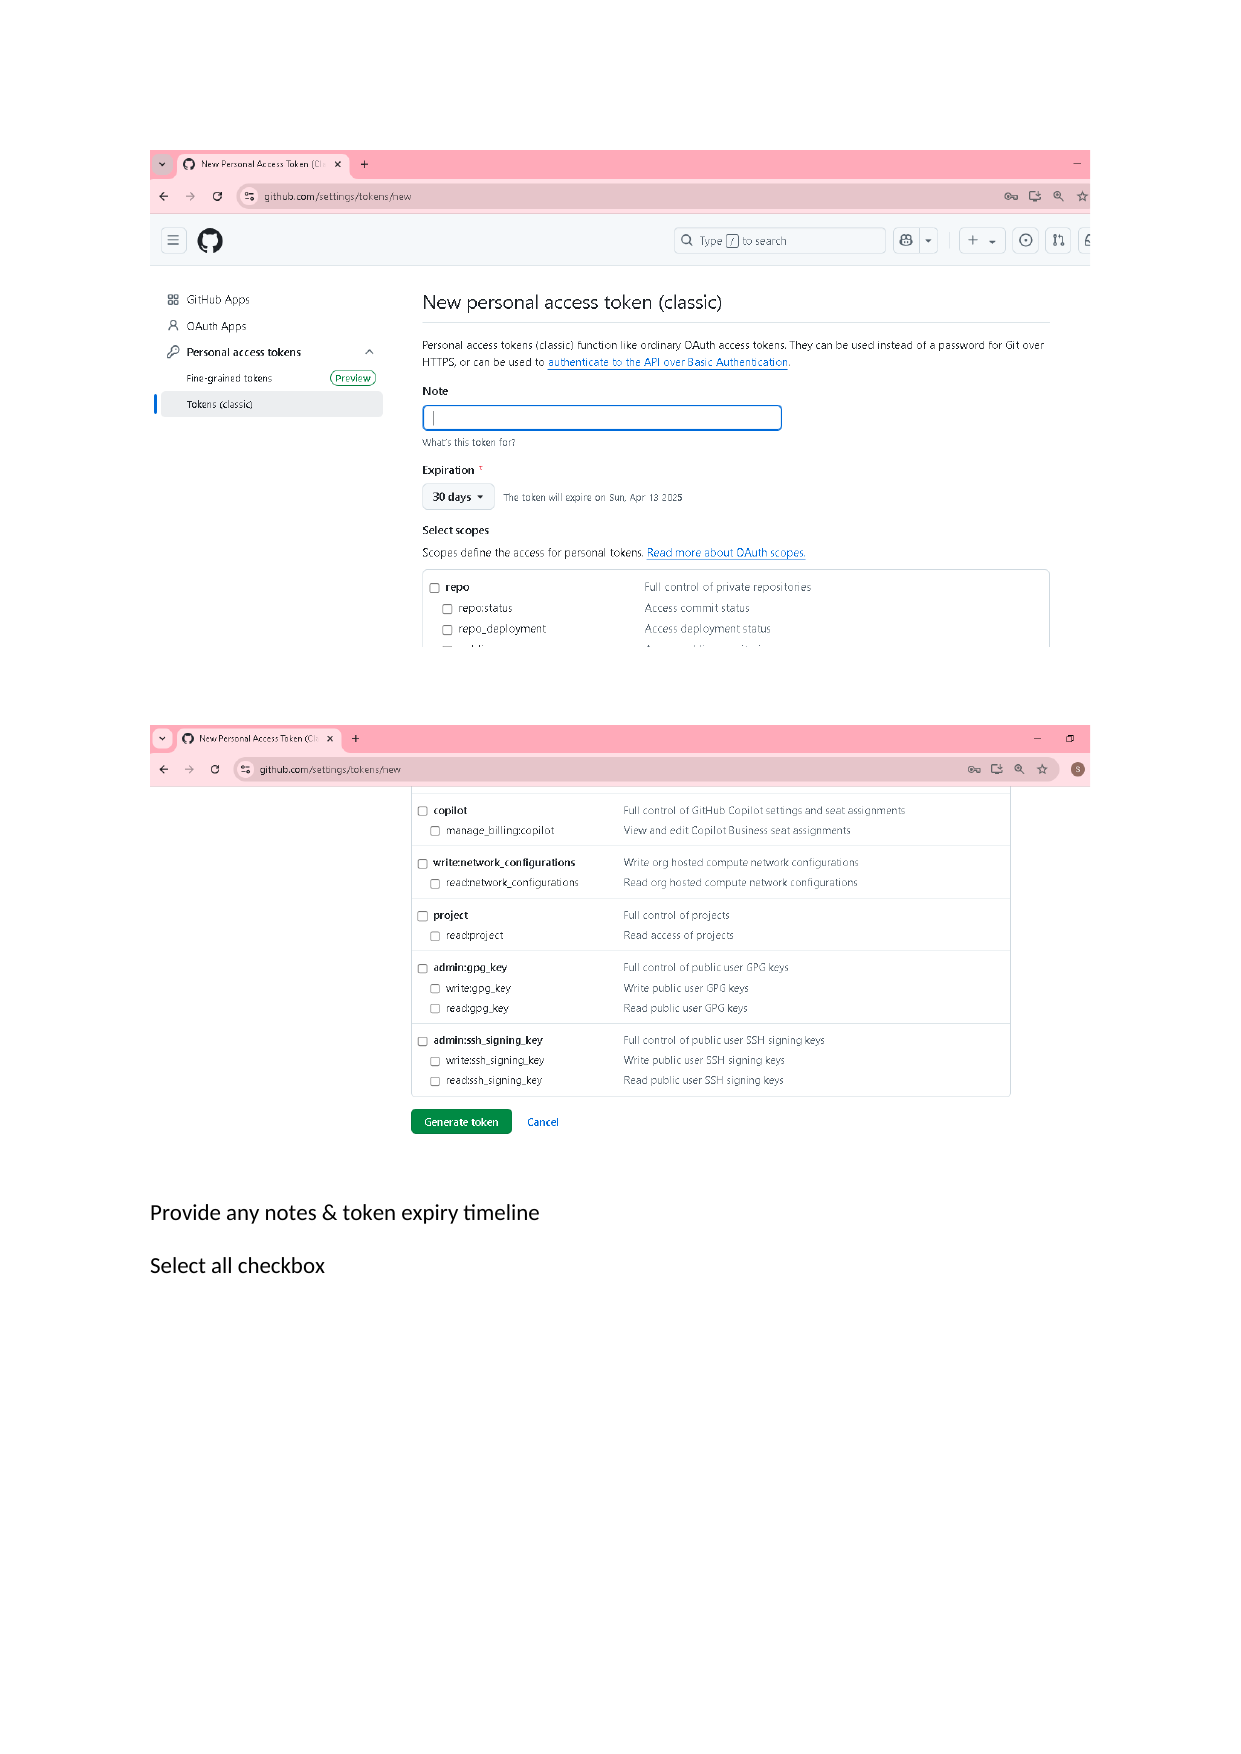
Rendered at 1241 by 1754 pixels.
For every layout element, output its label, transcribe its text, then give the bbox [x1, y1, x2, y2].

picture [150, 150, 1091, 647]
text Provide any notes & token expiry timeline [150, 1198, 1090, 1226]
picture [150, 725, 1091, 1174]
text Select all checkbox [150, 1251, 1090, 1279]
